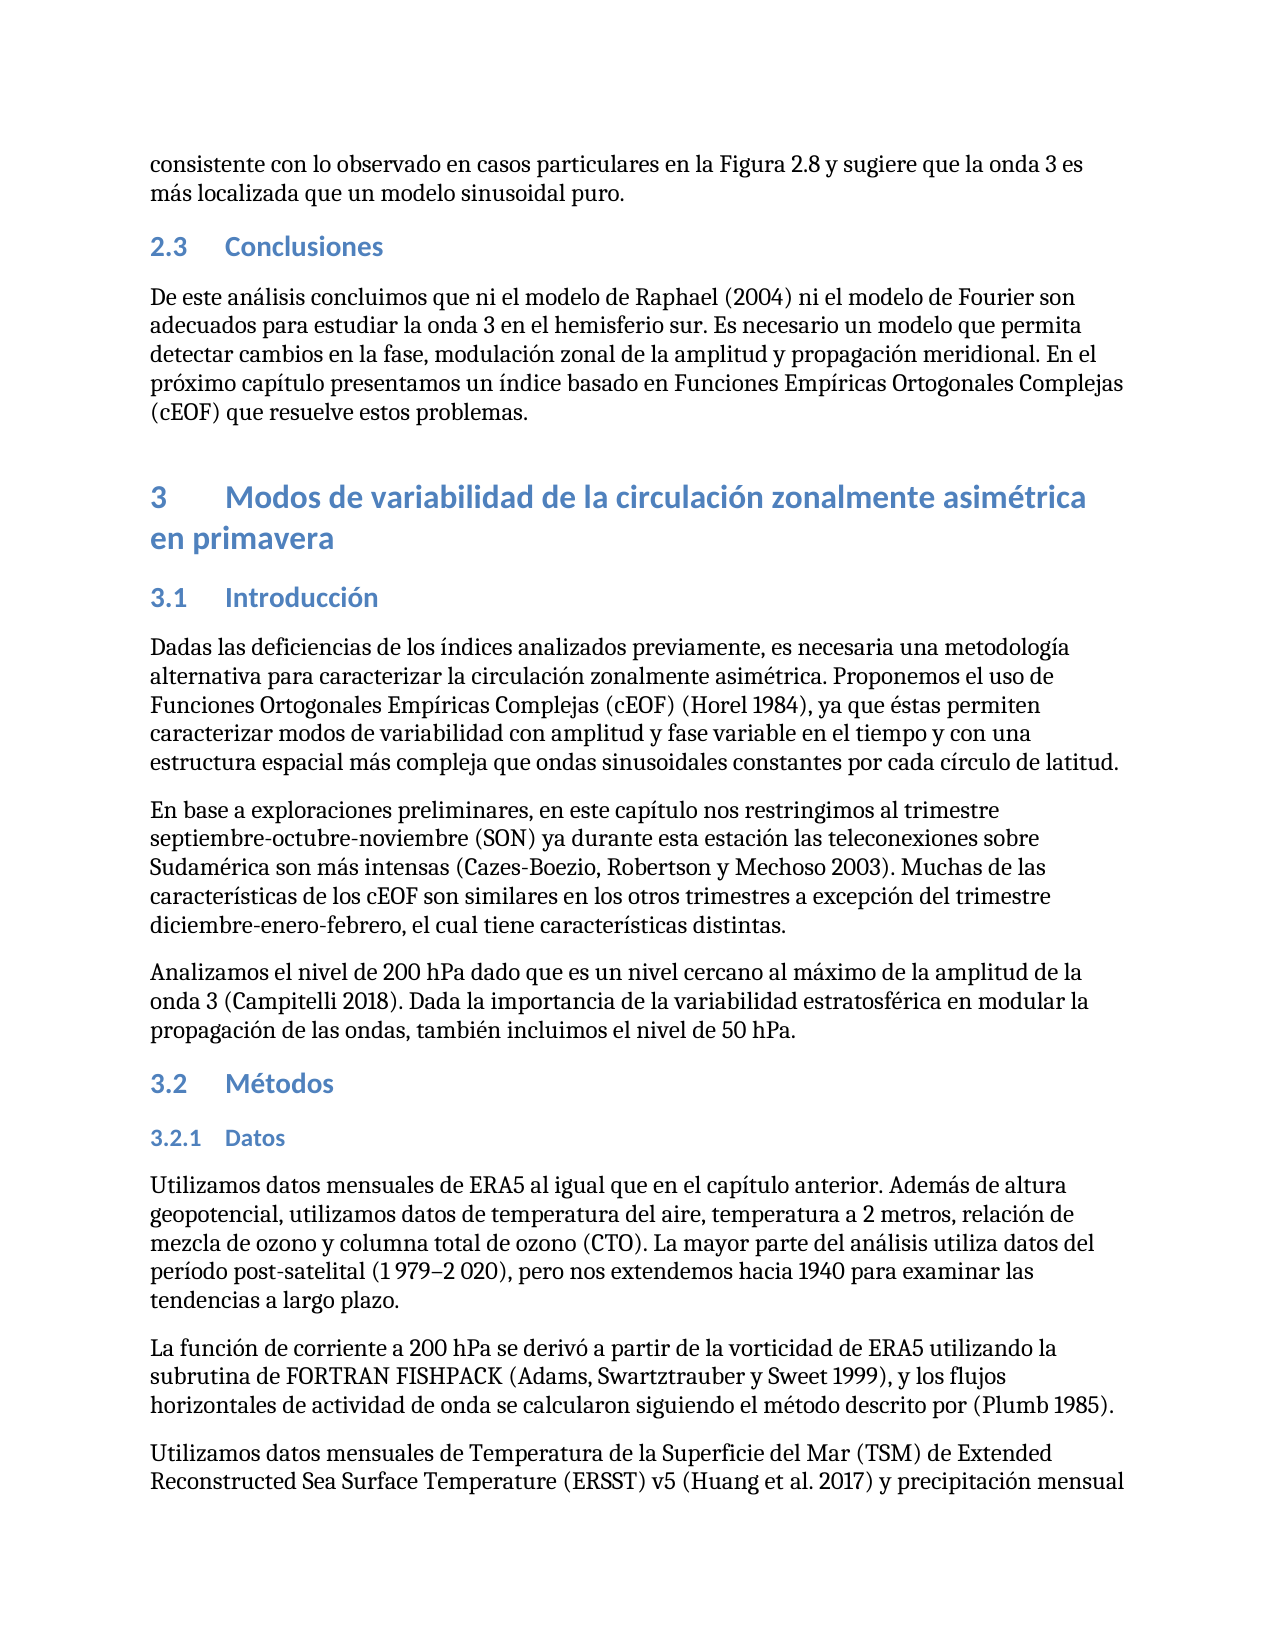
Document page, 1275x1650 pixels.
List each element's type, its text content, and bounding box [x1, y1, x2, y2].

text Utilizamos datos mensuales de ERA5 al igual que en el capítulo anterior. Además de altura geopotencial, utilizamos datos de temperatura del aire, temperatura a 2 metros, relación de mezcla de ozono y columna total de ozono (CTO). La mayor parte del análisis utiliza datos del período post-satelital (1 979–2 020), pero nos extendemos hacia 1940 para examinar las tendencias a largo plazo. [150, 1171, 1125, 1315]
text De este análisis concluimos que ni el modelo de Raphael (2004) ni el modelo de Fourier son adecuados para estudiar la onda 3 en el hemisferio sur. Es necesario un modelo que permita detectar cambios en la fase, modulación zonal de la amplitud y propagación meridional. En el próximo capítulo presentamos un índice basado en Funciones Empíricas Ortogonales Complejas (cEOF) que resuelve estos problemas. [150, 283, 1125, 426]
text La función de corriente a 200 hPa se derivó a partir de la vorticidad de ERA5 utilizando la subrutina de FORTRAN FISHPACK (Adams, Swartztrauber y Sweet 1999), y los flujos horizontales de actividad de onda se calcularon siguiendo el método descrito por (Plumb 1985). [150, 1333, 1125, 1420]
text Dadas las deficiencias de los índices analizados previamente, es necesaria una metodología alternativa para caracterizar la circulación zonalmente asimétrica. Proponemos el uso de Funciones Ortogonales Empíricas Complejas (cEOF) (Horel 1984), ya que éstas permiten caracterizar modos de variabilidad con amplitud y fase variable en el tiempo y con una estructura espacial más compleja que ondas sinusoidales constantes por cada círculo de latitud. [150, 633, 1125, 777]
subtitle 3.1 Introducción [150, 579, 1125, 614]
subtitle 3.2 Métodos [150, 1065, 1125, 1101]
subtitle 3.2.1 Datos [150, 1122, 1125, 1152]
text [150, 1438, 1125, 1496]
subtitle 2.3 Conclusiones [150, 228, 1125, 264]
text En base a exploraciones preliminares, en este capítulo nos restringimos al trimestre septiembre-octubre-noviembre (SON) ya durante esta estación las teleconexiones sobre Sudamérica son más intensas (Cazes-Boezio, Robertson y Mechoso 2003). Muchas de las características de los cEOF son similares en los otros trimestres a excepción del trimestre diciembre-enero-febrero, el cual tiene características distintas. [150, 796, 1125, 939]
subtitle 3 Modos de variabilidad de la circulación zonalmente asimétrica en primavera [150, 476, 1125, 558]
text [150, 150, 1125, 207]
text Analizamos el nivel de 200 hPa dado que es un nivel cercano al máximo de la amplitud de la onda 3 (Campitelli 2018). Dada la importancia de la variabilidad estratosférica en modular la propagación de las ondas, también incluimos el nivel de 50 hPa. [150, 958, 1125, 1044]
